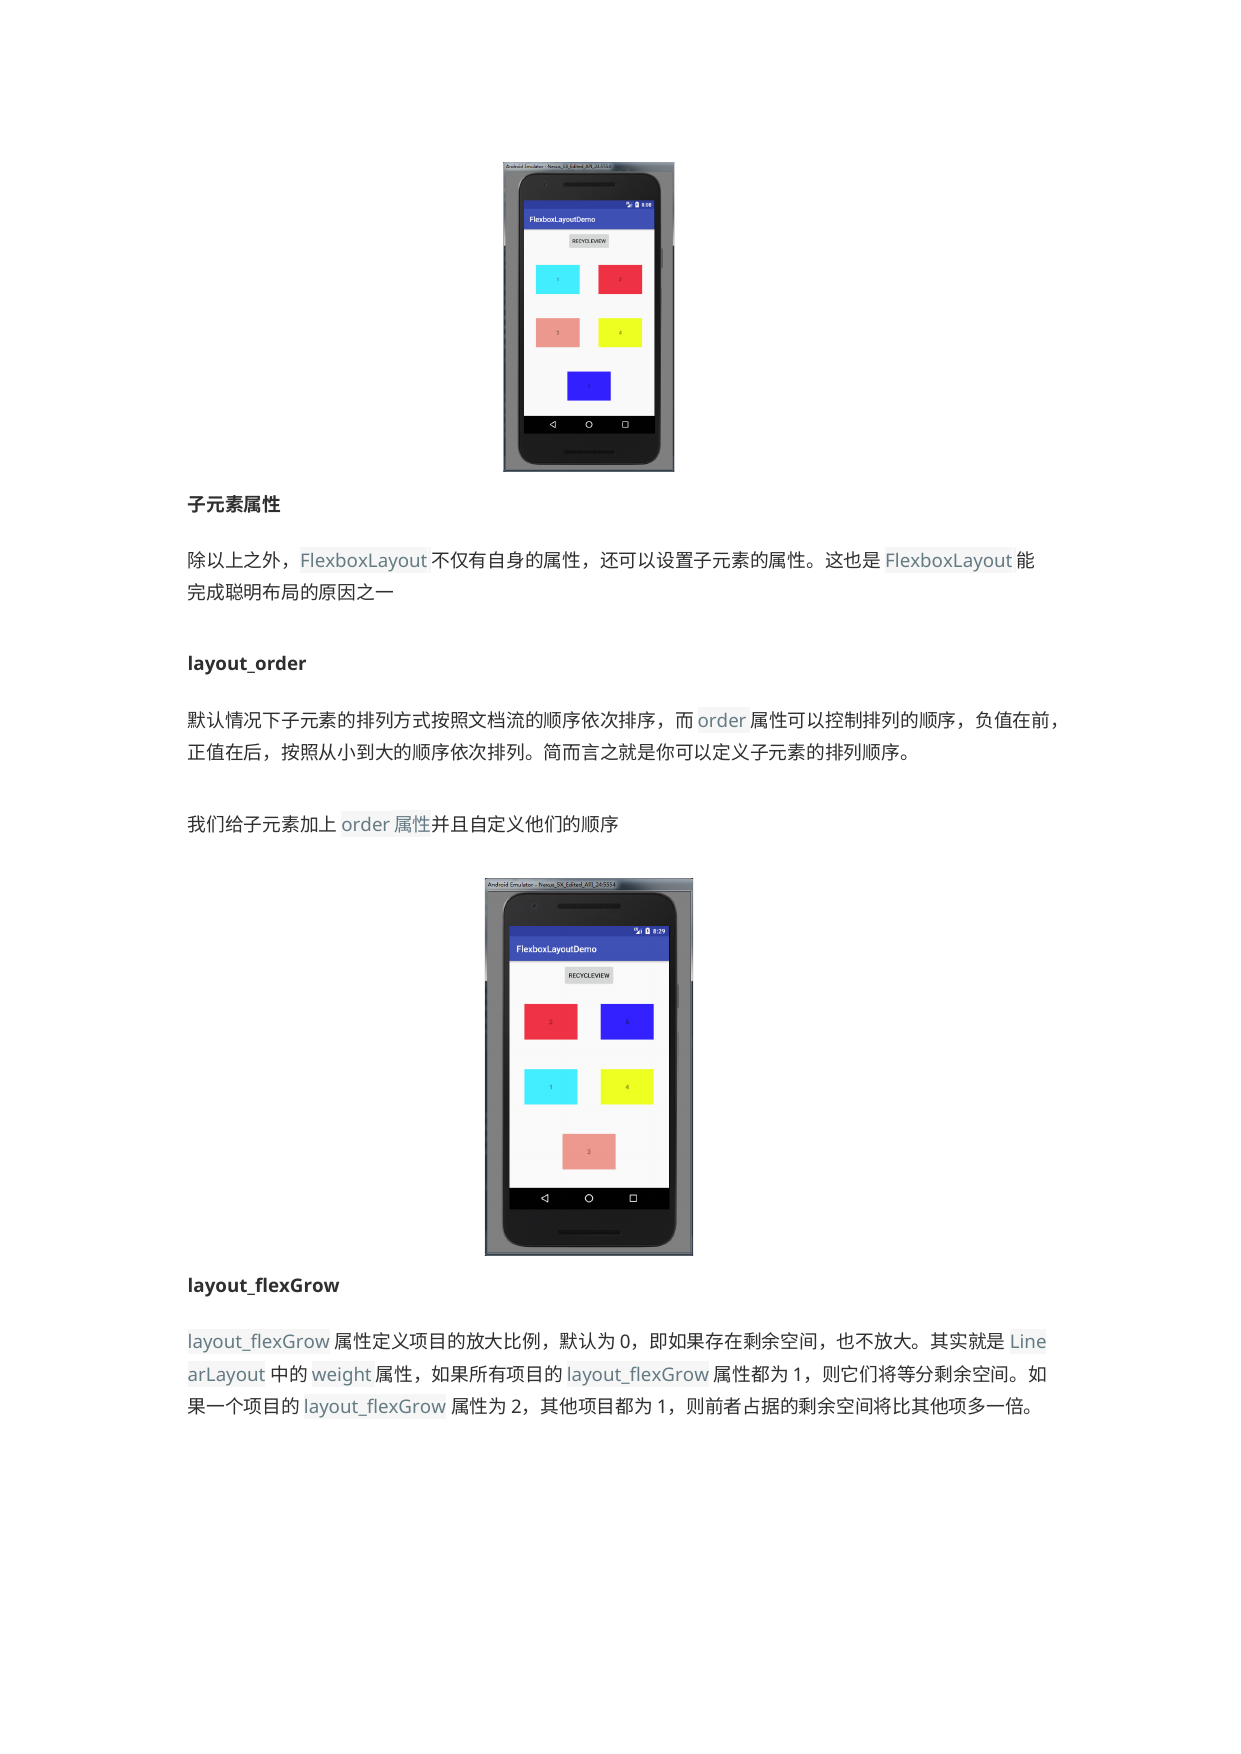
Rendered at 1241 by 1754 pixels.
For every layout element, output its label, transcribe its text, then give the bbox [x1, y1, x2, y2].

text 我们给子元素加上order属性并且自定义他们的顺序 [187, 807, 1053, 839]
text 默认情况下子元素的排列方式按照文档流的顺序依次排序，而order属性可以控制排列的顺序，负值在前，正值在后，按照从小到大的顺序依次排列。简而言之就是你可以定义子元素的排列顺序。 [187, 703, 1053, 768]
subtitle layout_order [187, 647, 1053, 679]
text layout_flexGrow 属性定义项目的放大比例，默认为0，即如果存在剩余空间，也不放大。其实就是 LinearLayout 中的weight属性，如果所有项目的layout_flexGrow 属性都为1，则它们将等分剩余空间。如果一个项目的layout_flexGrow 属性为2，其他项目都为1，则前者占据的剩余空间将比其他项多一倍。 [187, 1324, 1053, 1422]
subtitle layout_flexGrow [187, 1268, 1053, 1301]
picture [484, 878, 694, 1256]
subtitle 子元素属性 [187, 487, 1053, 519]
picture [503, 162, 675, 472]
text 除以上之外，FlexboxLayout不仅有自身的属性，还可以设置子元素的属性。这也是FlexboxLayout能完成聪明布局的原因之一 [187, 543, 1053, 608]
